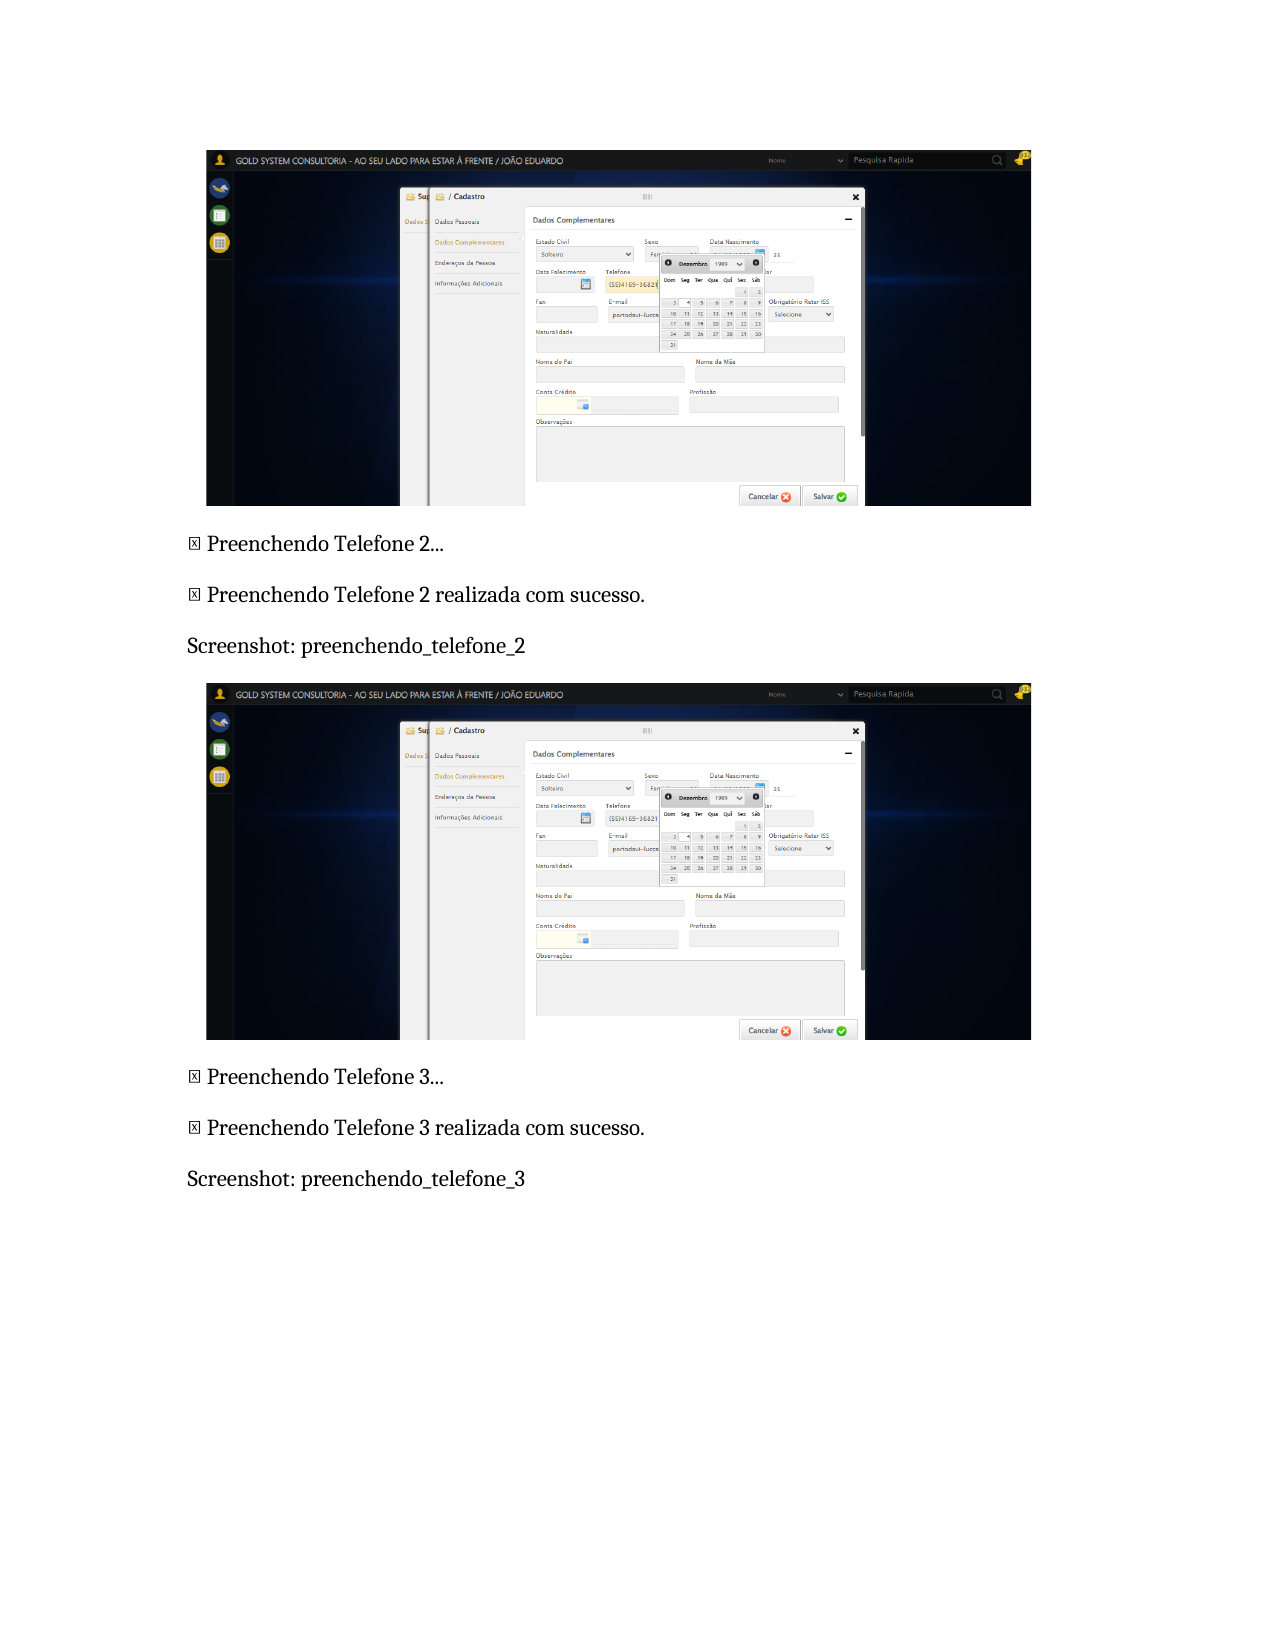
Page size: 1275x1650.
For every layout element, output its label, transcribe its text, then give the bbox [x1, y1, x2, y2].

text 🔄 Preenchendo Telefone 3... [187, 1064, 1087, 1090]
text ✅ Preenchendo Telefone 2 realizada com sucesso. [187, 581, 1087, 608]
text 🔄 Preenchendo Telefone 2... [187, 530, 1087, 557]
text Screenshot: preenchendo_telefone_3 [187, 1166, 1087, 1192]
picture [206, 150, 1032, 506]
text ✅ Preenchendo Telefone 3 realizada com sucesso. [187, 1115, 1087, 1141]
text Screenshot: preenchendo_telefone_2 [187, 632, 1087, 659]
picture [206, 683, 1032, 1040]
